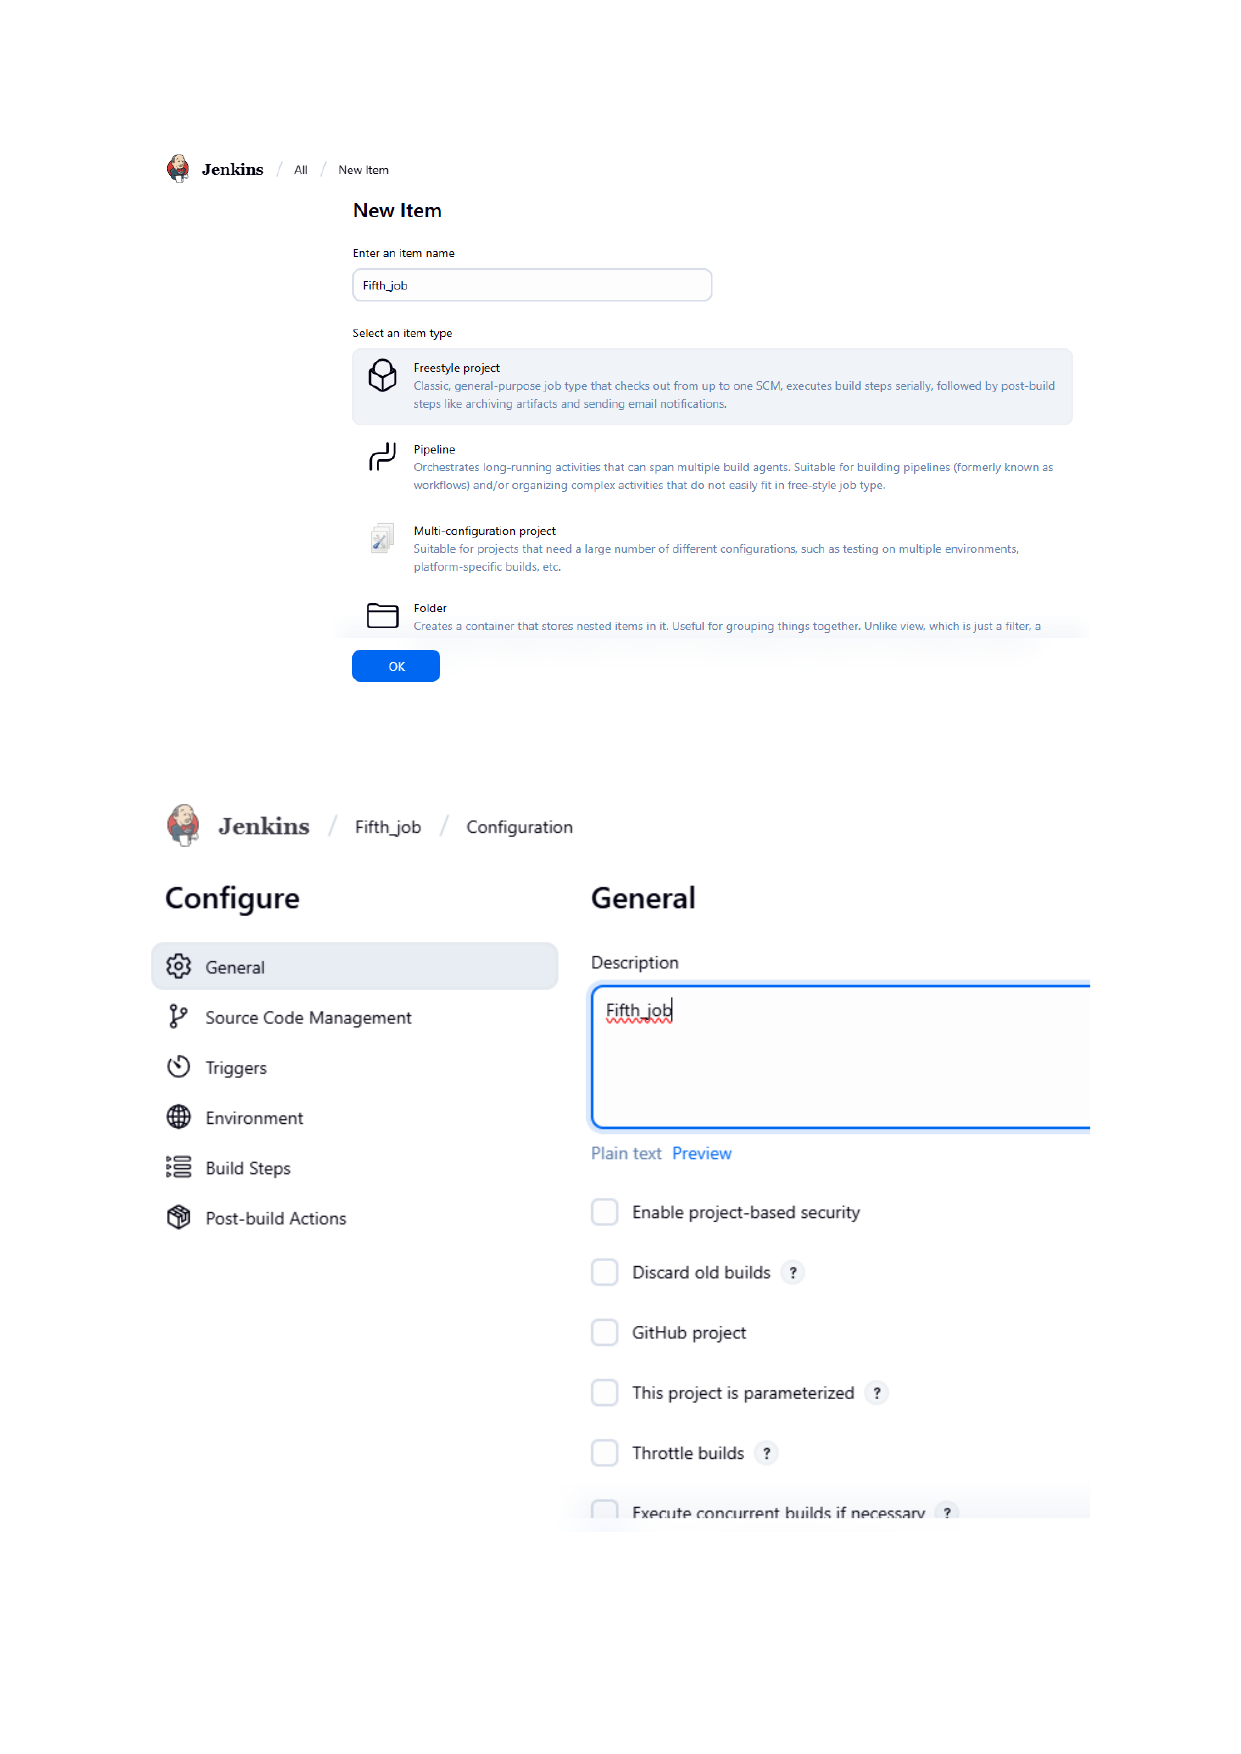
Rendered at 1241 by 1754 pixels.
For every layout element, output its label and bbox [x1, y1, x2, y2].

picture [150, 150, 1091, 684]
picture [150, 794, 1091, 1532]
